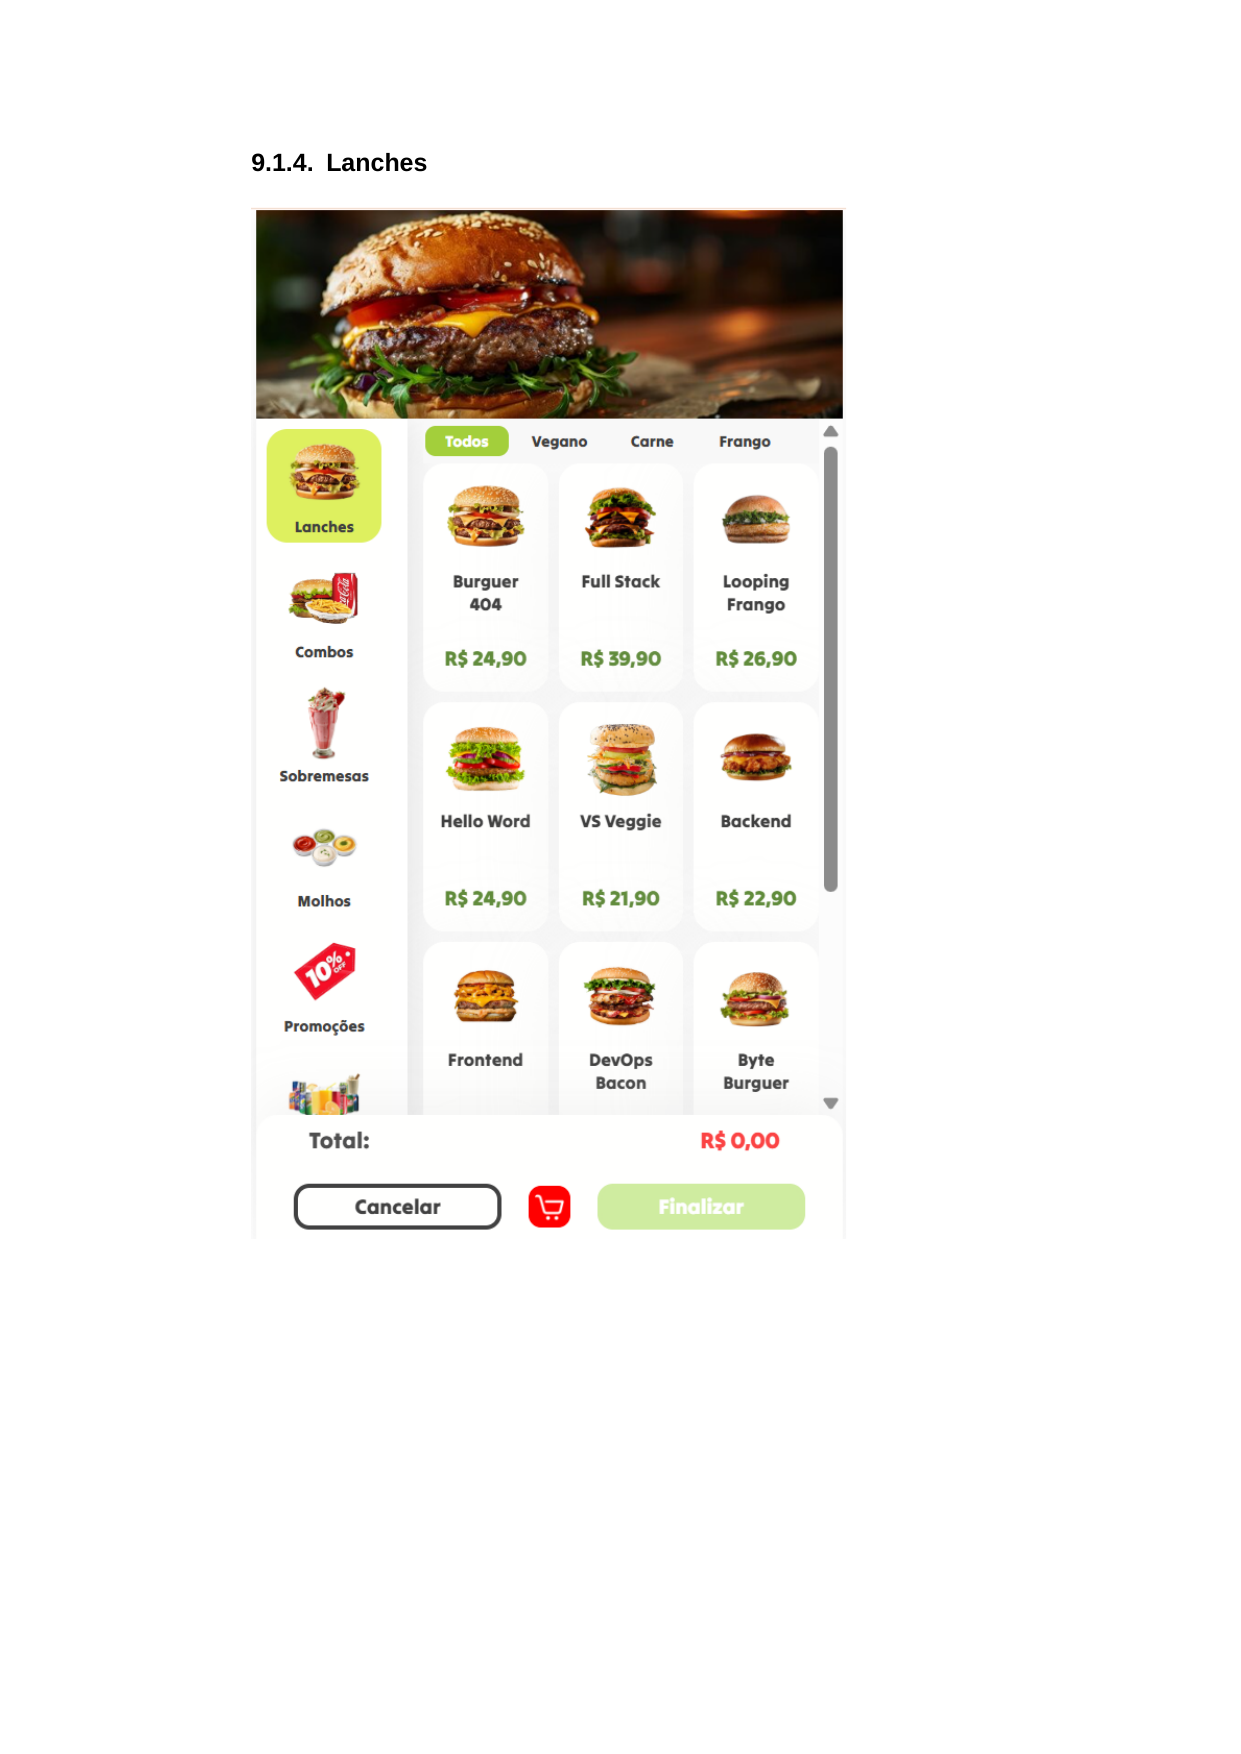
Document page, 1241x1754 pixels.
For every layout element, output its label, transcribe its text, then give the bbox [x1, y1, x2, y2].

subtitle Lanches [251, 148, 1063, 176]
picture [251, 207, 847, 1239]
